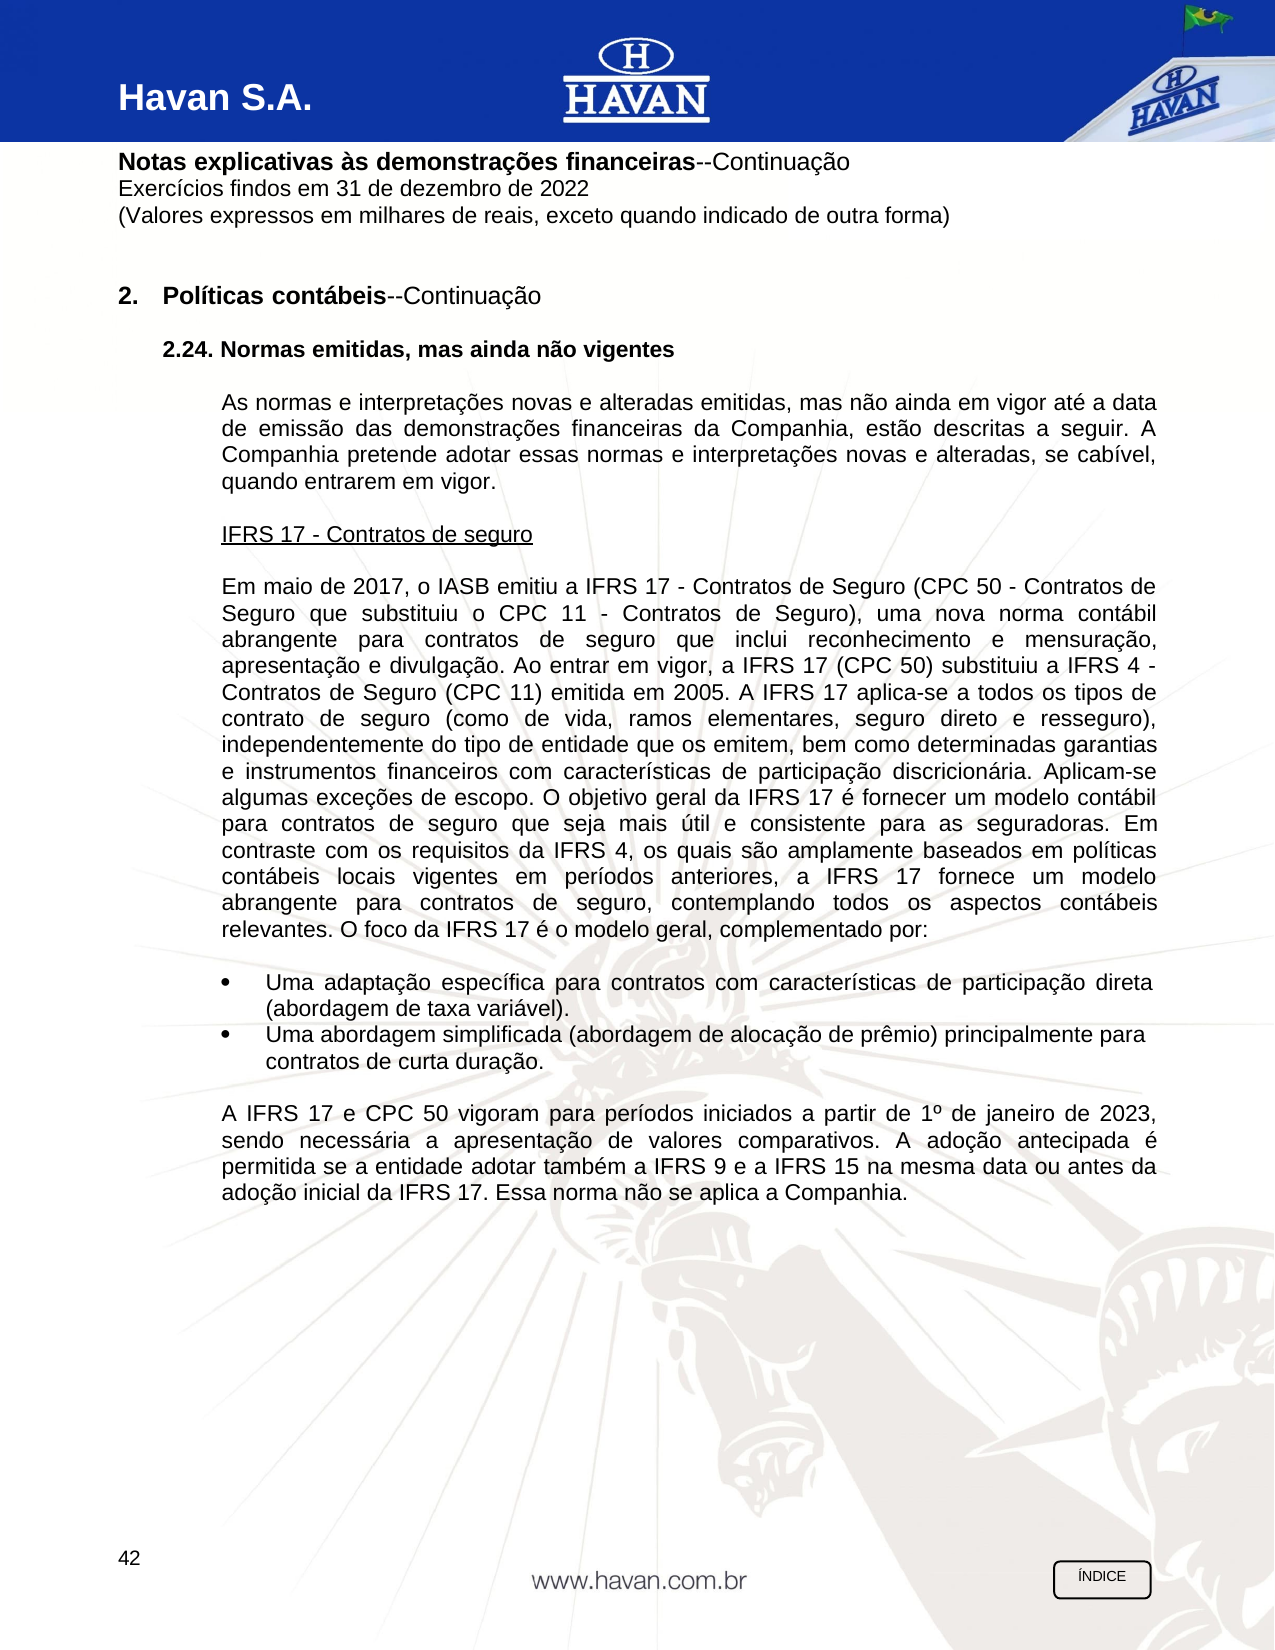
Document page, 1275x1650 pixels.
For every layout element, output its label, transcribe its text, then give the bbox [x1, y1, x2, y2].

subtitle Havan S.A. [118, 75, 1196, 118]
text (Valores expressos em milhares de reais, exceto quando indicado de outra forma) [118, 202, 1196, 228]
picture [0, 0, 1275, 1650]
text ÍNDICE [102, 1570, 1126, 1585]
text A IFRS 17 e CPC 50 vigoram para períodos iniciados a partir de 1º de janeiro de 2023, sendo necessária a apresentação de valores comparativos. A adoção antecipada é permitida se a entidade adotar também a IFRS 9 e a IFRS 15 na mesma data ou antes da adoção inicial da IFRS 17. Essa norma não se aplica a Companhia. [221, 1100, 1157, 1206]
list Uma abordagem simplificada (abordagem de alocação de prêmio) principalmente para contratos de curta duração. [221, 1021, 1157, 1074]
list Políticas contábeis--Continuação [118, 281, 1196, 310]
text Em maio de 2017, o IASB emitiu a IFRS 17 - Contratos de Seguro (CPC 50 - Contratos de Seguro que substituiu o CPC 11 - Contratos de Seguro), uma nova norma contábil abrangente para contratos de seguro que inclui reconhecimento e mensuração, apresentação e divulgação. Ao entrar em vigor, a IFRS 17 (CPC 50) substituiu a IFRS 4 - Contratos de Seguro (CPC 11) emitida em 2005. A IFRS 17 aplica-se a todos os tipos de contrato de seguro (como de vida, ramos elementares, seguro direto e resseguro), independentemente do tipo de entidade que os emitem, bem como determinadas garantias e instrumentos financeiros com características de participação discricionária. Aplicam-se algumas exceções de escopo. O objetivo geral da IFRS 17 é fornecer um modelo contábil para contratos de seguro que seja mais útil e consistente para as seguradoras. Em contraste com os requisitos da IFRS 4, os quais são amplamente baseados em políticas contábeis locais vigentes em períodos anteriores, a IFRS 17 fornece um modelo abrangente para contratos de seguro, contemplando todos os aspectos contábeis relevantes. O foco da IFRS 17 é o modelo geral, complementado por: [221, 573, 1158, 942]
list Uma adaptação específica para contratos com características de participação direta (abordagem de taxa variável). [221, 968, 1158, 1021]
text 42 [118, 1548, 1196, 1570]
text Notas explicativas às demonstrações financeiras--Continuação [118, 147, 1196, 176]
text Exercícios findos em 31 de dezembro de 2022 [118, 176, 1196, 202]
text IFRS 17 - Contratos de seguro [221, 521, 1196, 547]
subtitle Normas emitidas, mas ainda não vigentes [162, 336, 1196, 362]
text As normas e interpretações novas e alteradas emitidas, mas não ainda em vigor até a data de emissão das demonstrações financeiras da Companhia, estão descritas a seguir. A Companhia pretende adotar essas normas e interpretações novas e alteradas, se cabível, quando entrarem em vigor. [221, 388, 1157, 494]
